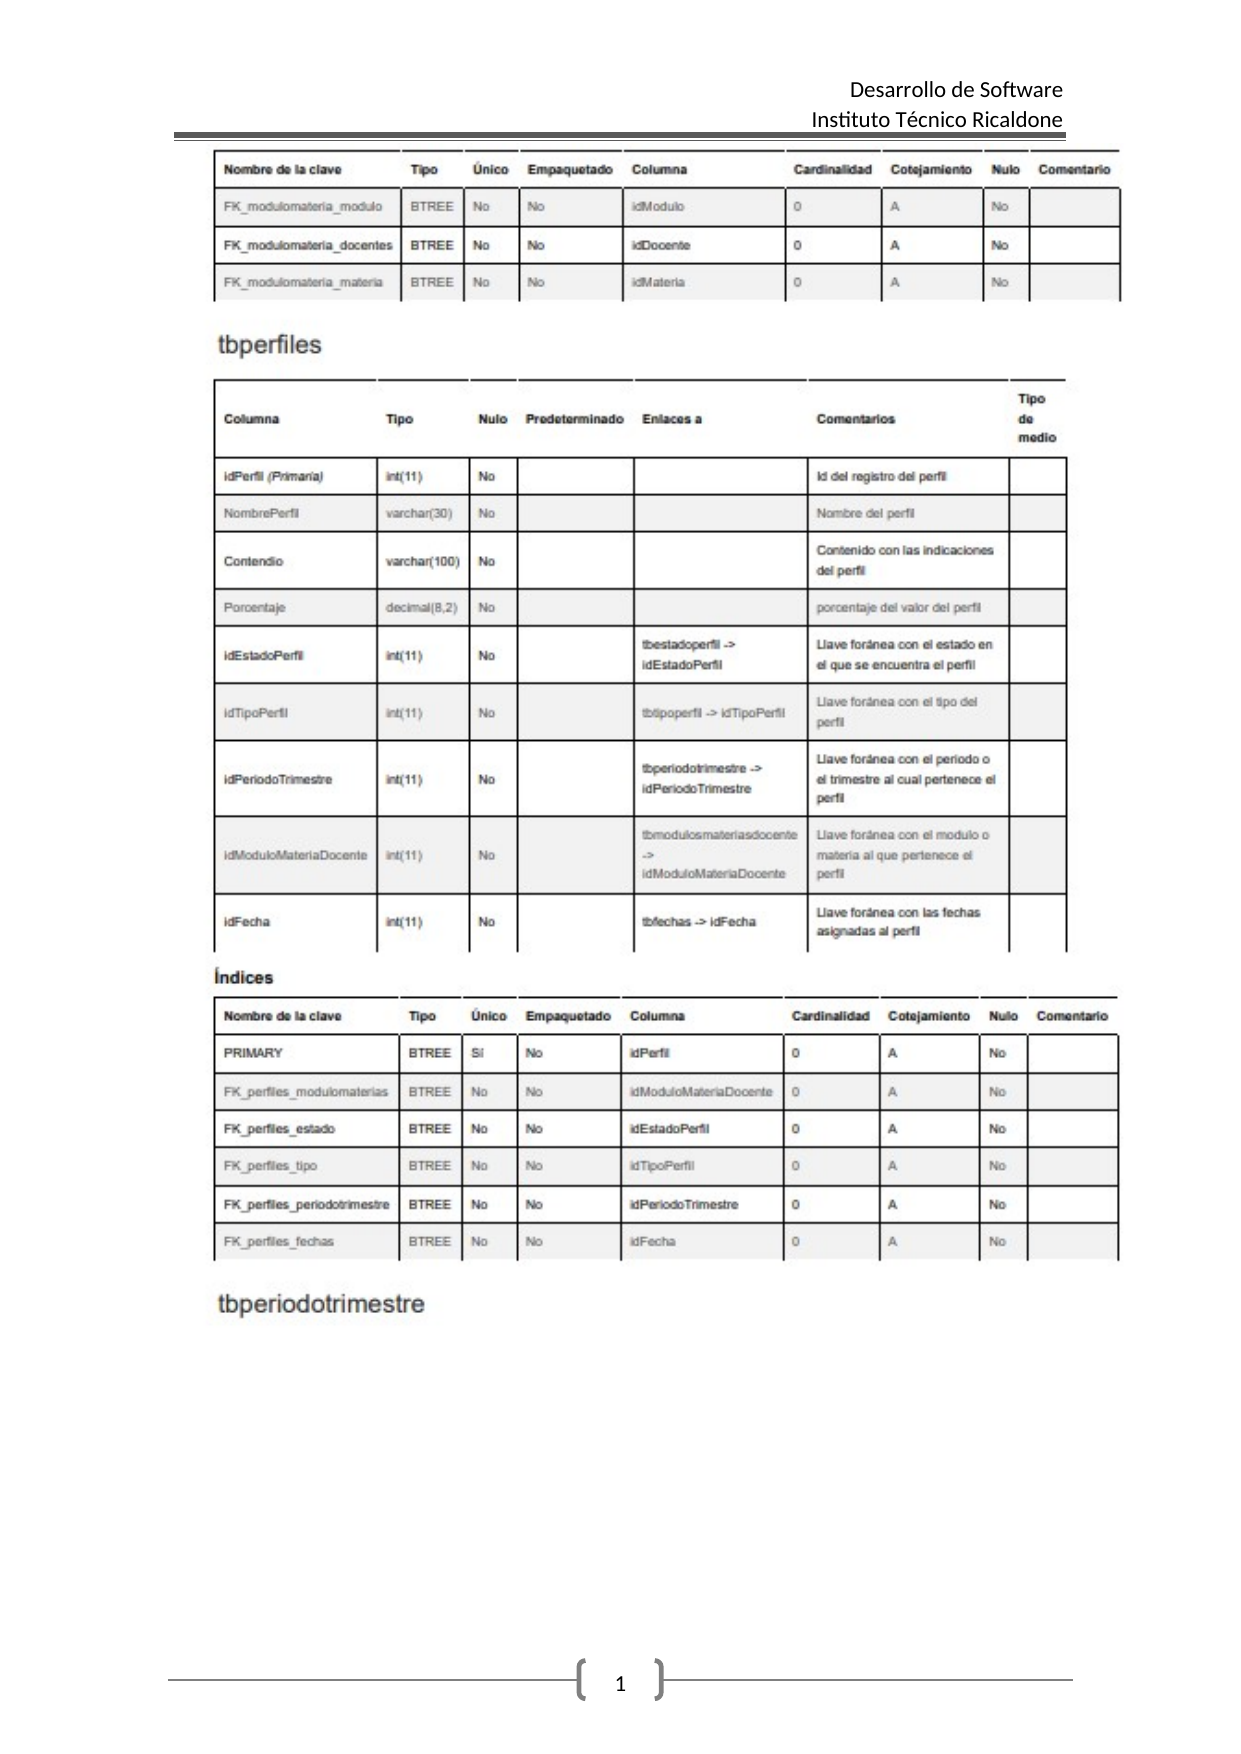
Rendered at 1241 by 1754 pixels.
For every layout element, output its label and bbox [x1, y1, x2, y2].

picture [177, 143, 1140, 1337]
